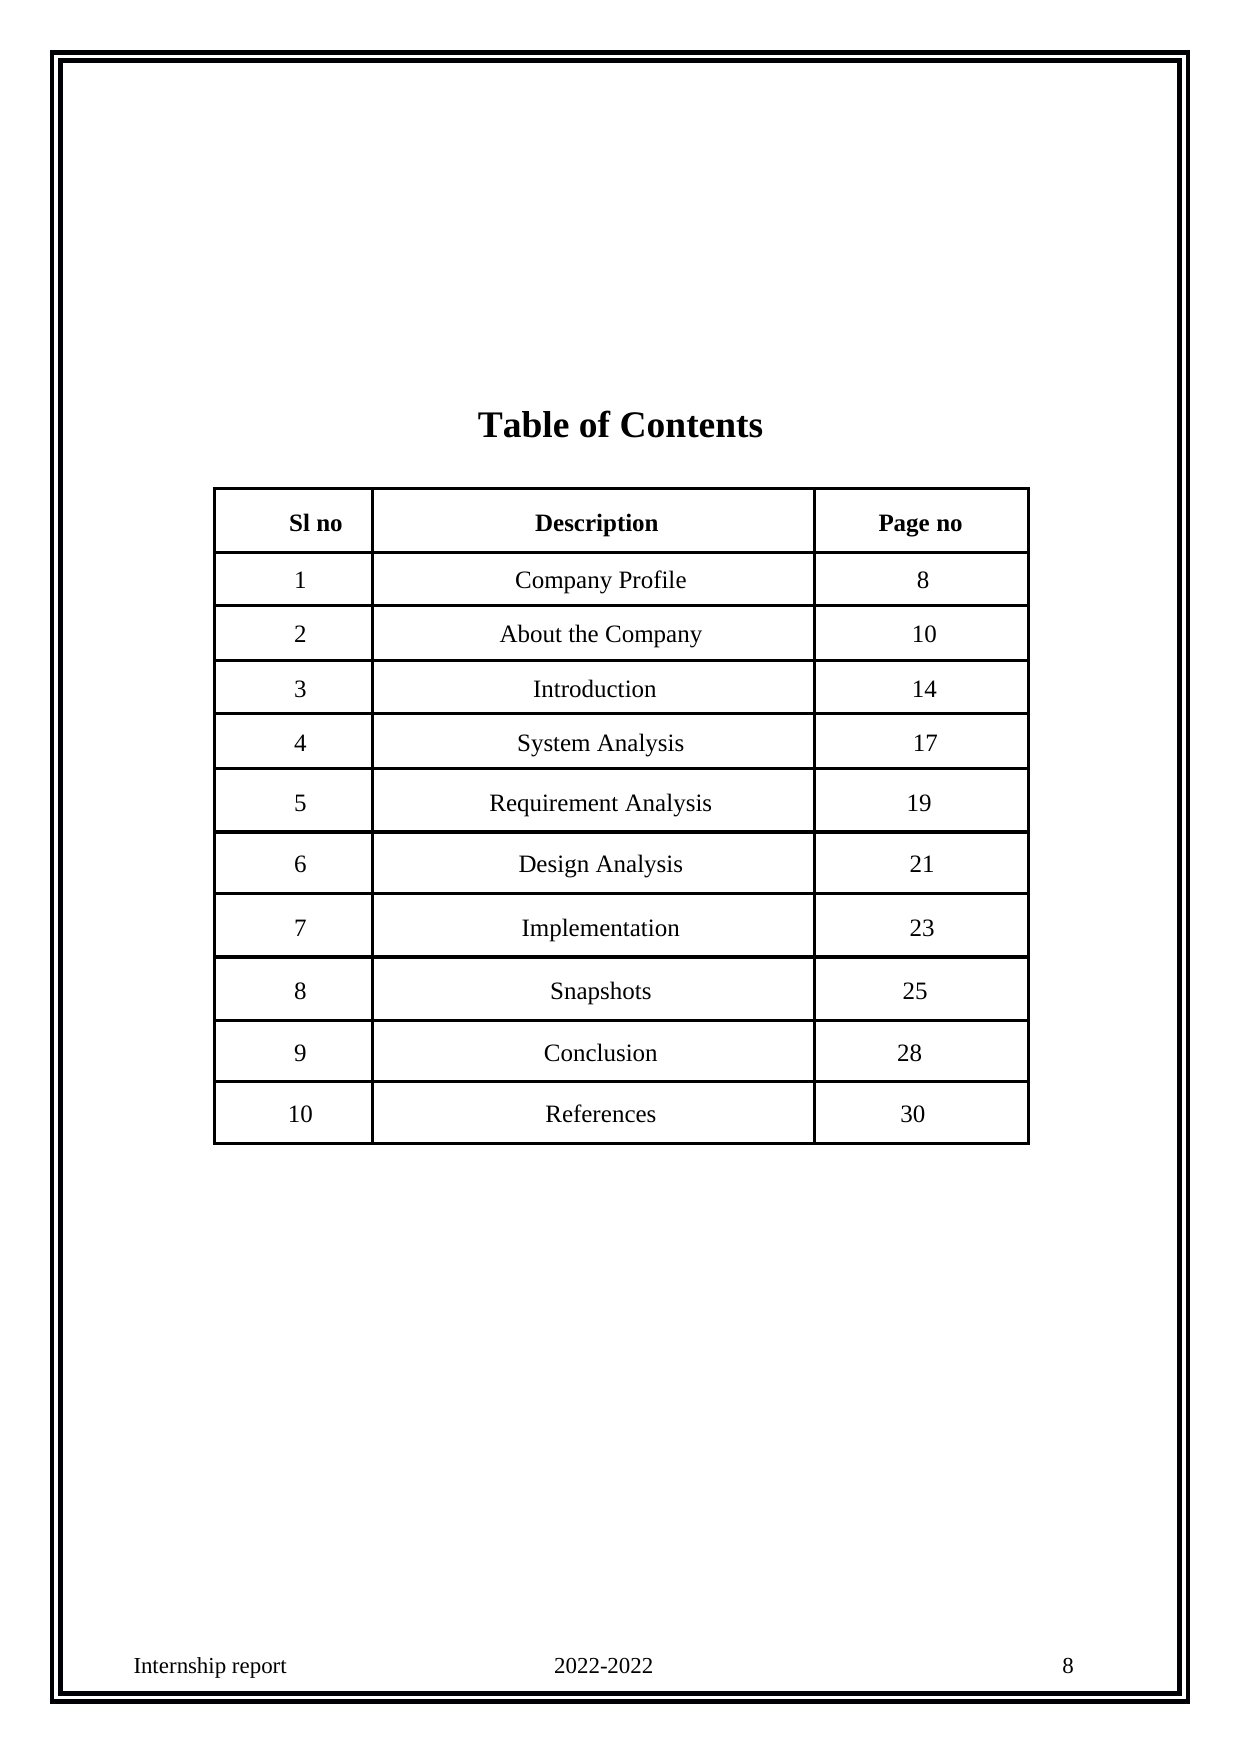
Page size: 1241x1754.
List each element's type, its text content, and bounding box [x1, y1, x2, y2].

table_cell 21 [816, 834, 1027, 892]
table_cell Snapshots [374, 959, 813, 1019]
table_cell 30 [816, 1083, 1027, 1142]
table_cell Company Profile [374, 554, 813, 604]
table_cell Implementation [374, 895, 813, 955]
table_cell 1 [216, 554, 371, 604]
table_cell Introduction [374, 662, 813, 712]
table_cell 8 [816, 554, 1027, 604]
table_header Sl no [216, 490, 371, 551]
table_cell 17 [816, 715, 1027, 767]
table_cell 8 [216, 959, 371, 1019]
table_cell 9 [216, 1022, 371, 1080]
table_cell 6 [216, 834, 371, 892]
table_cell Design Analysis [374, 834, 813, 892]
table_cell 25 [816, 959, 1027, 1019]
table_cell Requirement Analysis [374, 770, 813, 830]
table_cell 2 [216, 607, 371, 659]
subtitle Table of Contents [179, 402, 1061, 445]
table_cell 28 [816, 1022, 1027, 1080]
table_cell 14 [816, 662, 1027, 712]
table_cell 4 [216, 715, 371, 767]
table_header Description [374, 490, 813, 551]
table_cell 19 [816, 770, 1027, 830]
table_cell System Analysis [374, 715, 813, 767]
table_cell 10 [216, 1083, 371, 1142]
table_cell About the Company [374, 607, 813, 659]
table_header Page no [816, 490, 1027, 551]
table_cell 10 [816, 607, 1027, 659]
table_cell 3 [216, 662, 371, 712]
table_cell 23 [816, 895, 1027, 955]
table_cell Conclusion [374, 1022, 813, 1080]
table_cell 5 [216, 770, 371, 830]
table_cell References [374, 1083, 813, 1142]
table_cell 7 [216, 895, 371, 955]
